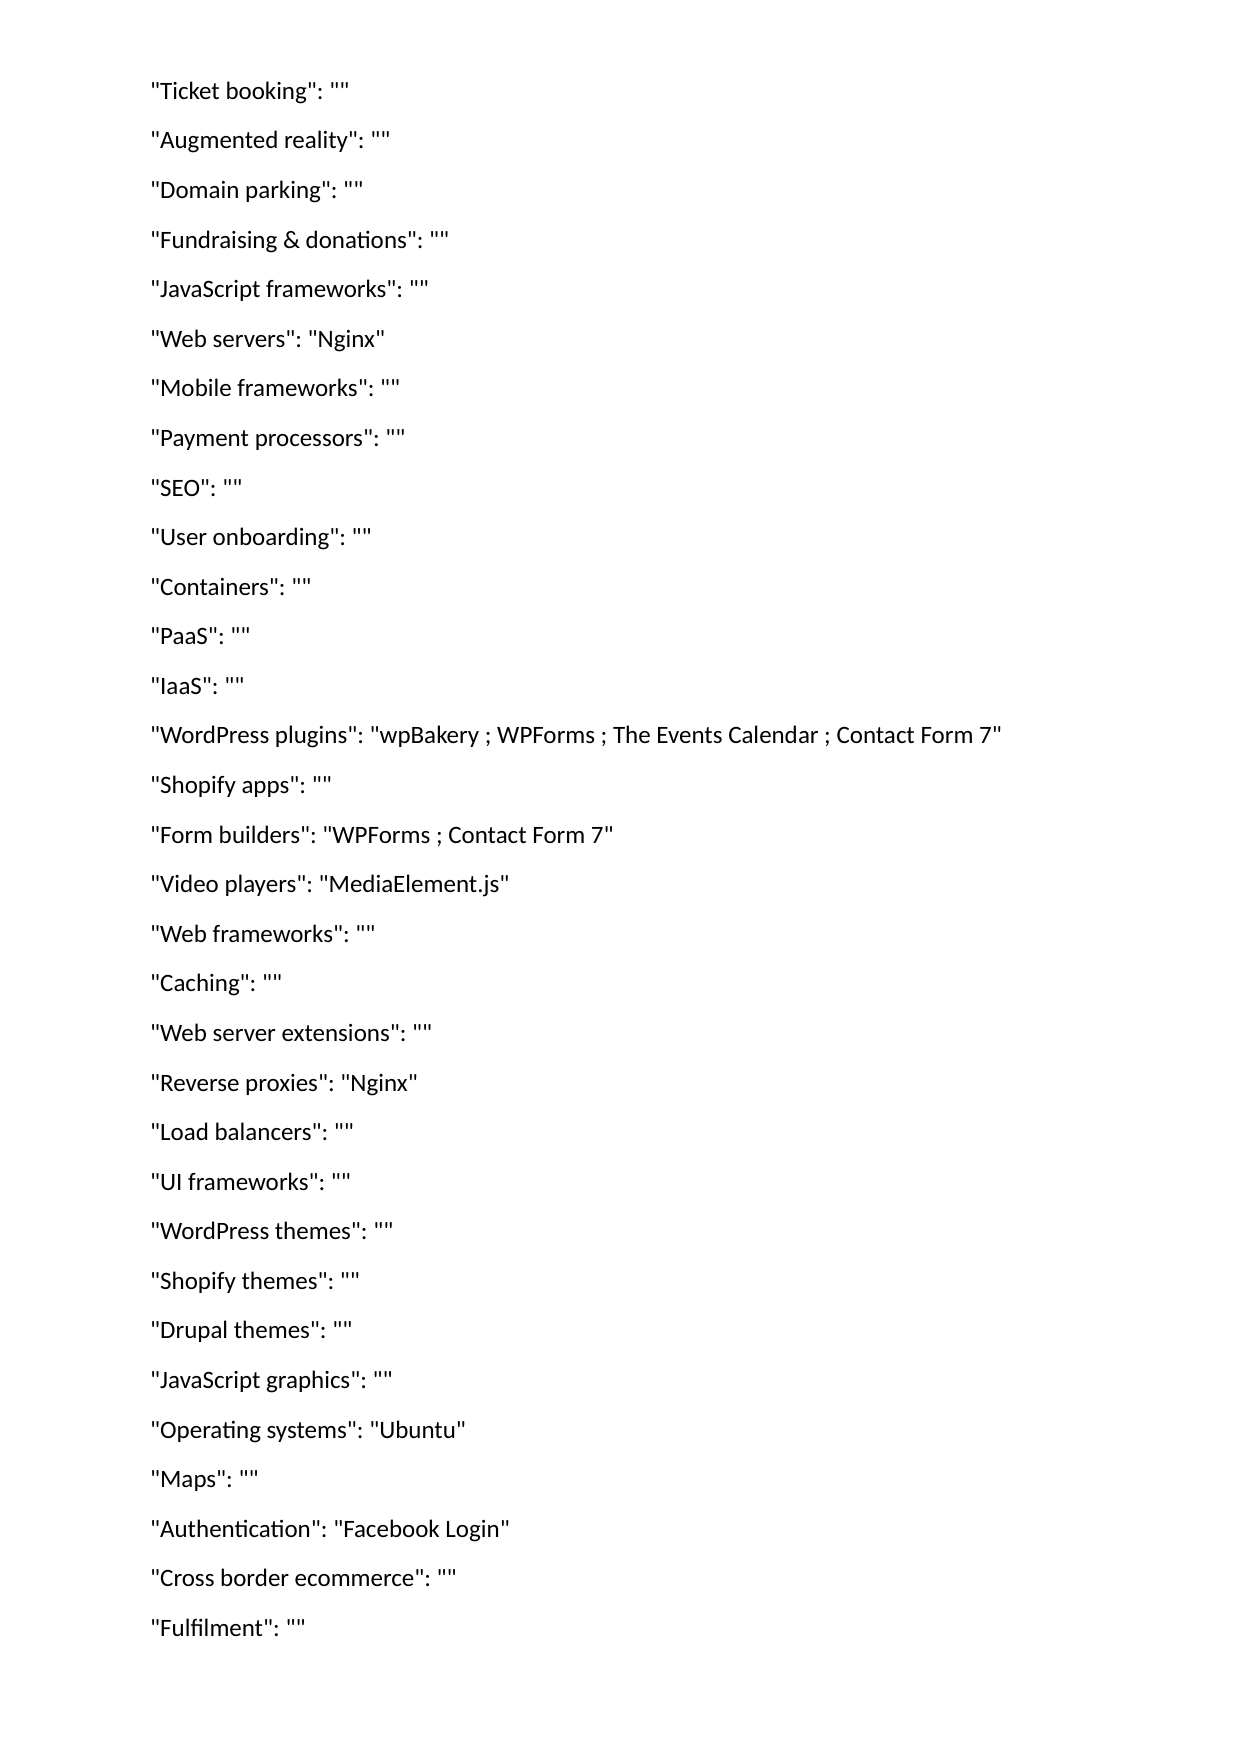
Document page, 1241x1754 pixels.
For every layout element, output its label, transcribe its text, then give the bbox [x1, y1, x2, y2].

text "SEO": "" [75, 472, 1165, 502]
text "PaaS": "" [75, 620, 1165, 651]
text "Web server extensions": "" [75, 1017, 1165, 1048]
text "Augmented reality": "" [75, 124, 1165, 155]
text "Payment processors": "" [75, 422, 1165, 453]
text "IaaS": "" [75, 670, 1165, 701]
text "WordPress themes": "" [75, 1215, 1165, 1246]
text "WordPress plugins": "wpBakery ; WPForms ; The Events Calendar ; Contact Form 7" [75, 719, 1165, 750]
text "User onboarding": "" [75, 521, 1165, 552]
text "Web servers": "Nginx" [75, 323, 1165, 353]
text "Web frameworks": "" [75, 918, 1165, 948]
text "Fundraising & donations": "" [75, 224, 1165, 254]
text "Reverse proxies": "Nginx" [75, 1067, 1165, 1097]
text "JavaScript graphics": "" [75, 1364, 1165, 1395]
text "UI frameworks": "" [75, 1166, 1165, 1196]
text "Load balancers": "" [75, 1116, 1165, 1147]
text "Shopify themes": "" [75, 1265, 1165, 1296]
text "Maps": "" [75, 1463, 1165, 1494]
text "Operating systems": "Ubuntu" [75, 1414, 1165, 1444]
text "Caching": "" [75, 967, 1165, 998]
text "Cross border ecommerce": "" [75, 1562, 1165, 1593]
text "Shopify apps": "" [75, 769, 1165, 800]
text "Drupal themes": "" [75, 1314, 1165, 1345]
text "JavaScript frameworks": "" [75, 273, 1165, 304]
text "Ticket booking": "" [75, 75, 1165, 106]
text "Domain parking": "" [75, 174, 1165, 205]
text "Form builders": "WPForms ; Contact Form 7" [75, 819, 1165, 849]
text "Mobile frameworks": "" [75, 372, 1165, 403]
text "Fulfilment": "" [75, 1612, 1165, 1643]
text "Video players": "MediaElement.js" [75, 868, 1165, 899]
text "Authentication": "Facebook Login" [75, 1513, 1165, 1543]
text "Containers": "" [75, 571, 1165, 601]
